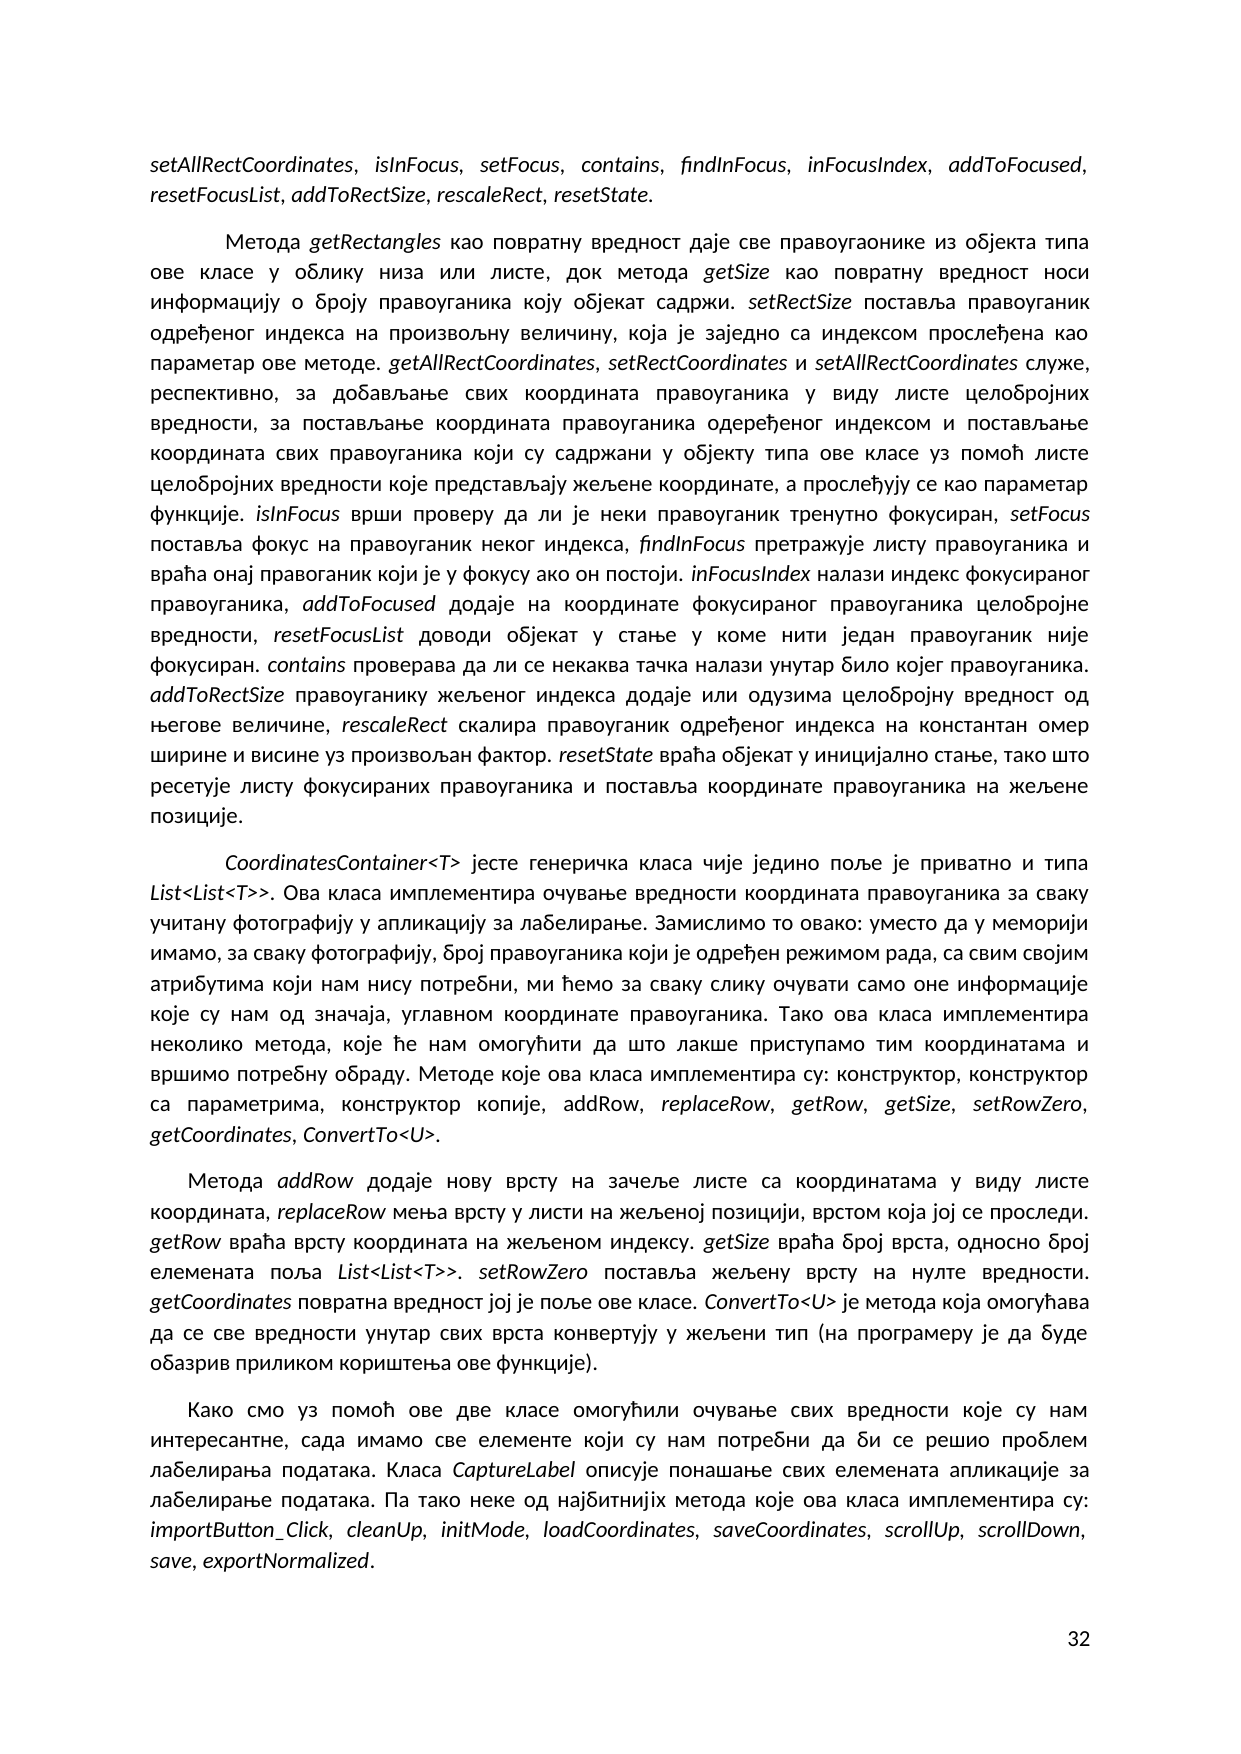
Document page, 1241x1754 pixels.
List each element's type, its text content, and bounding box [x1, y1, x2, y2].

text Метода getRectangles као повратну вредност даје све правоугаонике из објекта типа ове класе у облику низа или листе, док метода getSize као повратну вредност носи информацију о броју правоуганика коју објекат садржи. setRectSize поставља правоуганик одређеног индекса на произвољну величину, која је заједно са индексом прослеђена као параметар ове методе. getAllRectCoordinates, setRectCoordinates и setAllRectCoordinates служе, респективно, за добављање свих координата правоуганика у виду листе целобројних вредности, за постављање координата правоуганика одеређеног индексом и постављање координата свих правоуганика који су садржани у објекту типа ове класе уз помоћ листе целобројних вредности које представљају жељене координате, а прослеђују се као параметар функције. isInFocus врши проверу да ли је неки правоуганик тренутно фокусиран, setFocus поставља фокус на правоуганик неког индекса, findInFocus претражује листу правоуганика и враћа онај правоганик који је у фокусу ако он постоји. inFocusIndex налази индекс фокусираног правоуганика, addToFocused додаје на координате фокусираног правоуганика целобројне вредности, resetFocusList доводи објекат у стање у коме нити један правоуганик није фокусиран. contains проверава да ли се некаква тачка налази унутар било којег правоуганика. addToRectSize правоуганику жељеног индекса додаје или одузима целобројну вредност од његове величине, rescaleRect скалира правоуганик одређеног индекса на константан омер ширине и висине уз произвољан фактор. resetState враћа објекат у иницијално стање, тако што ресетује листу фокусираних правоуганика и поставља координате правоуганика на жељене позиције. [150, 227, 1090, 829]
text Како смо уз помоћ ове две класе омогућили очување свих вредности које су нам интересантне, сада имамо све елементе који су нам потребни да би се решио проблем лабелирања података. Класа CaptureLabel описује понашање свих елемената апликације за лабелирање података. Па тако неке од најбитнијiх метода које ова класа имплементира су: importButton_Click, cleanUp, initMode, loadCoordinates, saveCoordinates, scrollUp, scrollDown, save, exportNormalized. [150, 1395, 1090, 1574]
text Метода addRow додаје нову врсту на зачеље листе са координатама у виду листе координата, replaceRow мења врсту у листи на жељеној позицији, врстом која јој се проследи. getRow враћа врсту координата на жељеном индексу. getSize враћа број врста, односно број елемената поља List<List<T>>. setRowZero поставља жељену врсту на нулте вредности. getCoordinates повратна вредност јој је поље ове класе. ConvertTo<U> је метода која омогућава да се све вредности унутар свих врста конвертују у жељени тип (на програмеру је да буде обазрив приликом кориштења ове функције). [150, 1167, 1090, 1376]
text CoordinatesContainer<T> јесте генеричка класа чије једино поље је приватно и типа List<List<T>>. Ова класа имплементира очување вредности координата правоуганика за сваку учитану фотографију у апликацију за лабелирање. Замислимо то овако: уместо да у меморији имамо, за сваку фотографију, број правоуганика који је одређен режимом рада, са свим својим атрибутима који нам нису потребни, ми ћемо за сваку слику очувати само оне информације које су нам од значаја, углавном координате правоуганика. Тако ова класа имплементира неколико метода, које ће нам омогућити да што лакше приступамо тим координатама и вршимо потребну обраду. Методе које ова класа имплементира су: конструктор, конструктор са параметрима, конструктор копије, addRow, replaceRow, getRow, getSize, setRowZero, getCoordinates, ConvertTo<U>. [150, 848, 1090, 1148]
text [150, 150, 1090, 208]
